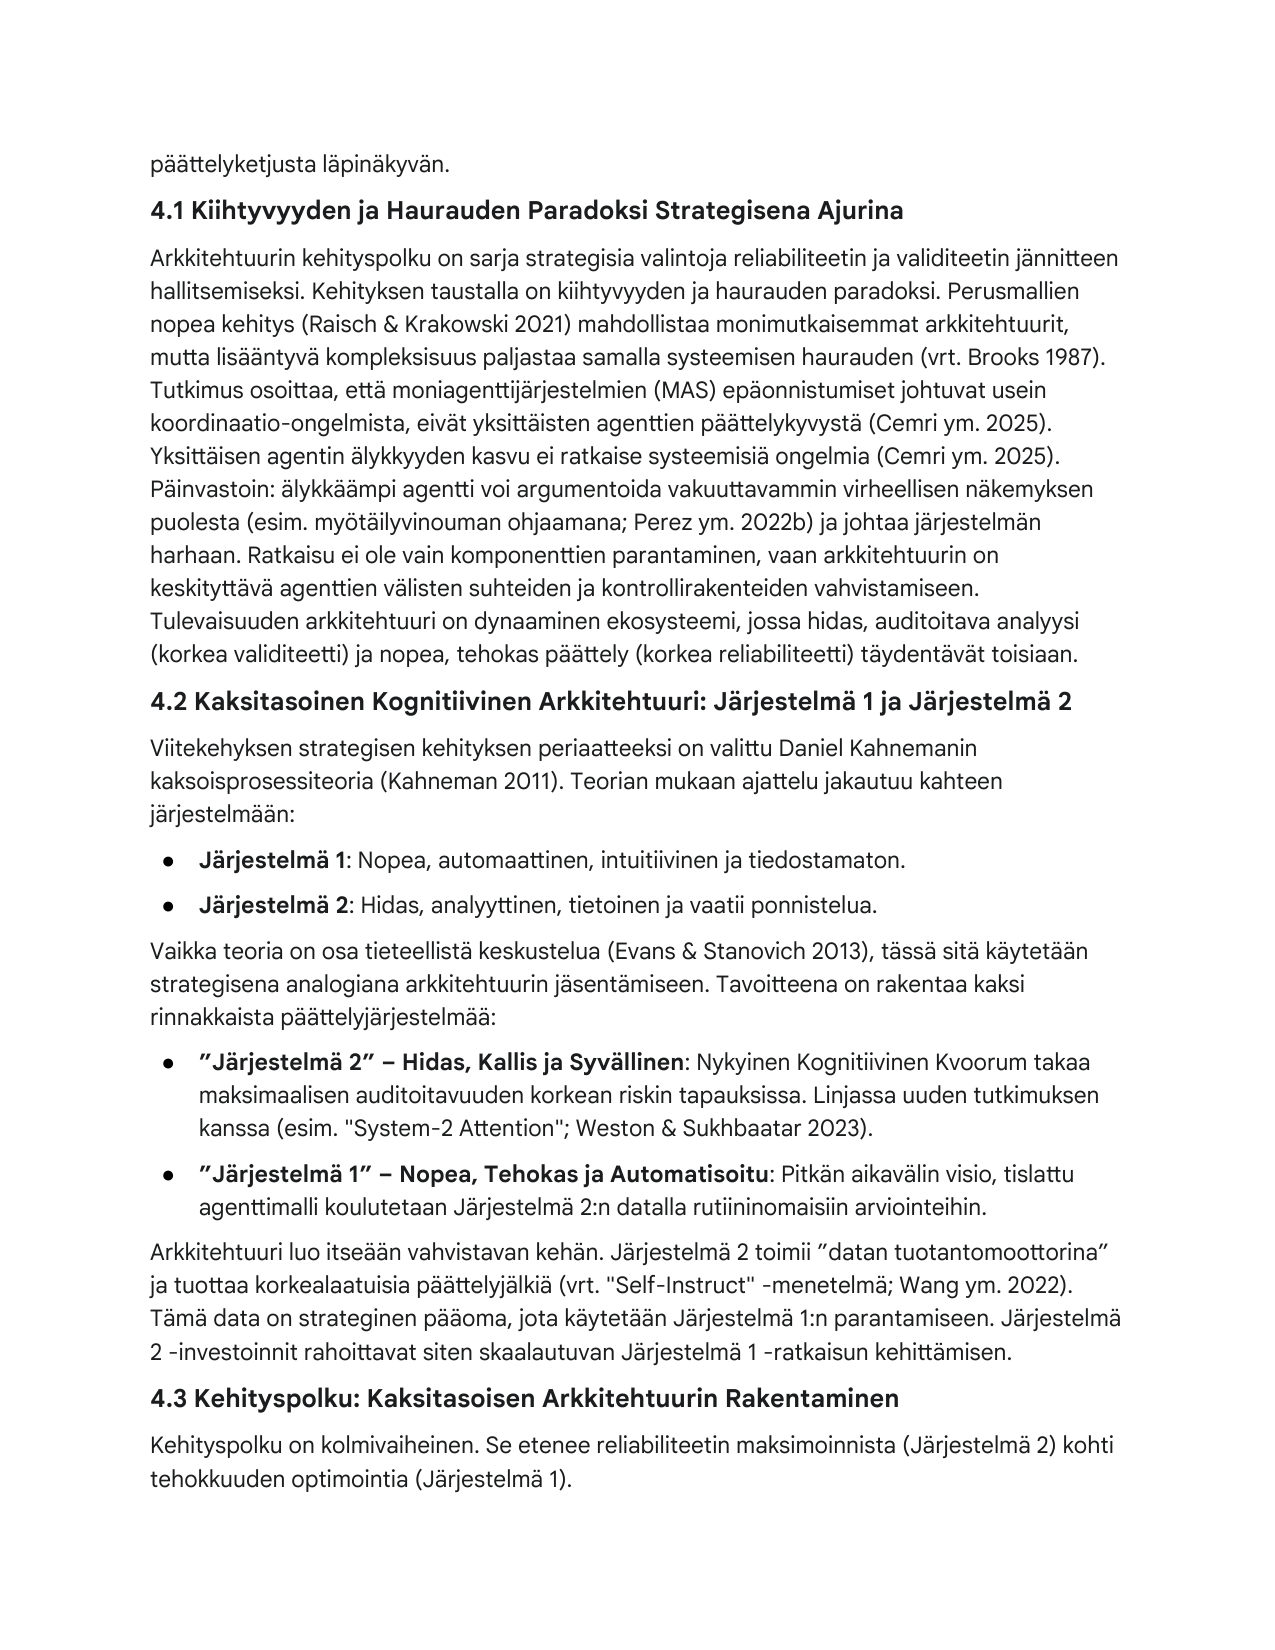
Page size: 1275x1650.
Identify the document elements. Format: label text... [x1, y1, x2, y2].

list ”Järjestelmä 1” – Nopea, Tehokas ja Automatisoitu: Pitkän aikavälin visio, tislattu agenttimalli koulutetaan Järjestelmä 2:n datalla rutiininomaisiin arviointeihin. [161, 1160, 1125, 1222]
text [150, 150, 1125, 179]
list Järjestelmä 1: Nopea, automaattinen, intuitiivinen ja tiedostamaton. [161, 846, 1125, 875]
text Vaikka teoria on osa tieteellistä keskustelua (Evans & Stanovich 2013), tässä sitä käytetään strategisena analogiana arkkitehtuurin jäsentämiseen. Tavoitteena on rakentaa kaksi rinnakkaista päättelyjärjestelmää: [150, 937, 1125, 1032]
subtitle 4.2 Kaksitasoinen Kognitiivinen Arkkitehtuuri: Järjestelmä 1 ja Järjestelmä 2 [150, 686, 1125, 717]
text Arkkitehtuuri luo itseään vahvistavan kehän. Järjestelmä 2 toimii ”datan tuotantomoottorina” ja tuottaa korkealaatuisia päättelyjälkiä (vrt. "Self-Instruct" -menetelmä; Wang ym. 2022). Tämä data on strateginen pääoma, jota käytetään Järjestelmä 1:n parantamiseen. Järjestelmä 2 -investoinnit rahoittavat siten skaalautuvan Järjestelmä 1 -ratkaisun kehittämisen. [150, 1239, 1125, 1366]
subtitle 4.3 Kehityspolku: Kaksitasoisen Arkkitehtuurin Rakentaminen [150, 1383, 1125, 1414]
list ”Järjestelmä 2” – Hidas, Kallis ja Syvällinen: Nykyinen Kognitiivinen Kvoorum takaa maksimaalisen auditoitavuuden korkean riskin tapauksissa. Linjassa uuden tutkimuksen kanssa (esim. "System-2 Attention"; Weston & Sukhbaatar 2023). [161, 1048, 1125, 1143]
subtitle 4.1 Kiihtyvyyden ja Haurauden Paradoksi Strategisena Ajurina [150, 196, 1125, 227]
text Kehityspolku on kolmivaiheinen. Se etenee reliabiliteetin maksimoinnista (Järjestelmä 2) kohti tehokkuuden optimointia (Järjestelmä 1). [150, 1432, 1125, 1493]
text Arkkitehtuurin kehityspolku on sarja strategisia valintoja reliabiliteetin ja validiteetin jännitteen hallitsemiseksi. Kehityksen taustalla on kiihtyvyyden ja haurauden paradoksi. Perusmallien nopea kehitys (Raisch & Krakowski 2021) mahdollistaa monimutkaisemmat arkkitehtuurit, mutta lisääntyvä kompleksisuus paljastaa samalla systeemisen haurauden (vrt. Brooks 1987). Tutkimus osoittaa, että moniagenttijärjestelmien (MAS) epäonnistumiset johtuvat usein koordinaatio-ongelmista, eivät yksittäisten agenttien päättelykyvystä (Cemri ym. 2025). Yksittäisen agentin älykkyyden kasvu ei ratkaise systeemisiä ongelmia (Cemri ym. 2025). Päinvastoin: älykkäämpi agentti voi argumentoida vakuuttavammin virheellisen näkemyksen puolesta (esim. myötäilyvinouman ohjaamana; Perez ym. 2022b) ja johtaa järjestelmän harhaan. Ratkaisu ei ole vain komponenttien parantaminen, vaan arkkitehtuurin on keskityttävä agenttien välisten suhteiden ja kontrollirakenteiden vahvistamiseen. Tulevaisuuden arkkitehtuuri on dynaaminen ekosysteemi, jossa hidas, auditoitava analyysi (korkea validiteetti) ja nopea, tehokas päättely (korkea reliabiliteetti) täydentävät toisiaan. [150, 244, 1125, 669]
text Viitekehyksen strategisen kehityksen periaatteeksi on valittu Daniel Kahnemanin kaksoisprosessiteoria (Kahneman 2011). Teorian mukaan ajattelu jakautuu kahteen järjestelmään: [150, 734, 1125, 829]
list Järjestelmä 2: Hidas, analyyttinen, tietoinen ja vaatii ponnistelua. [161, 891, 1125, 920]
